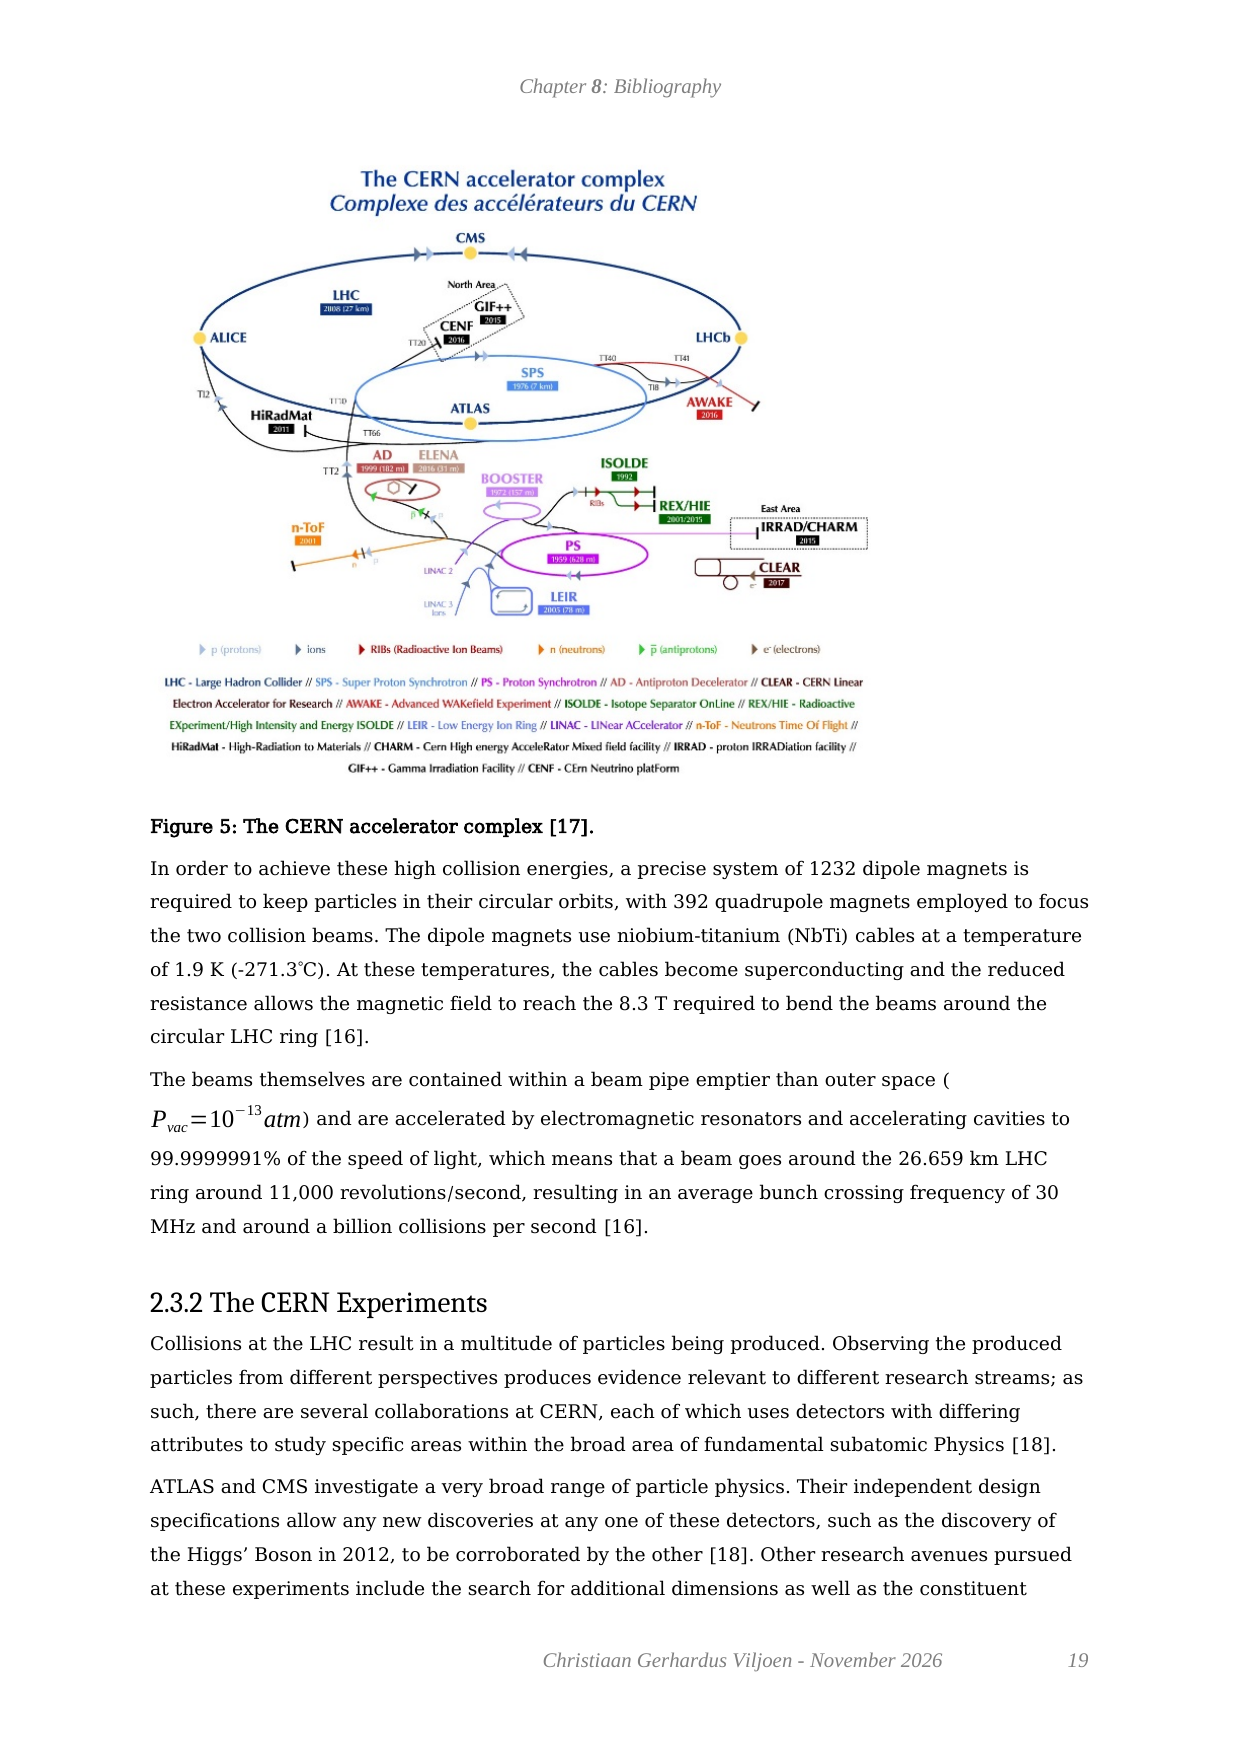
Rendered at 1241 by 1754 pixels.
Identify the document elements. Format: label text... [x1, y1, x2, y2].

subtitle The CERN Experiments [150, 1286, 1090, 1319]
text The beams themselves are contained within a beam pipe emptier than outer space () and are accelerated by electromagnetic resonators and accelerating cavities to 99.9999991% of the speed of light, which means that a beam goes around the 26.659 km LHC ring around 11,000 revolutions/second, resulting in an average bunch crossing frequency of 30 MHz and around a billion collisions per second . [150, 1067, 1090, 1237]
text In order to achieve these high collision energies, a precise system of 1232 dipole magnets is required to keep particles in their circular orbits, with 392 quadrupole magnets employed to focus the two collision beams. The dipole magnets use niobium-titanium (NbTi) cables at a temperature of 1.9 K (-271.3C). At these temperatures, the cables become superconducting and the reduced resistance allows the magnetic field to reach the 8.3 T required to bend the beams around the circular LHC ring . [150, 856, 1090, 1048]
text Figure 5: The CERN accelerator complex . [150, 814, 1090, 837]
text Collisions at the LHC result in a multitude of particles being produced. Observing the produced particles from different perspectives produces evidence relevant to different research streams; as such, there are several collaborations at CERN, each of which uses detectors with differing attributes to study specific areas within the broad area of fundamental subatomic Physics . [150, 1332, 1090, 1456]
picture [150, 150, 876, 795]
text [150, 1475, 1090, 1599]
